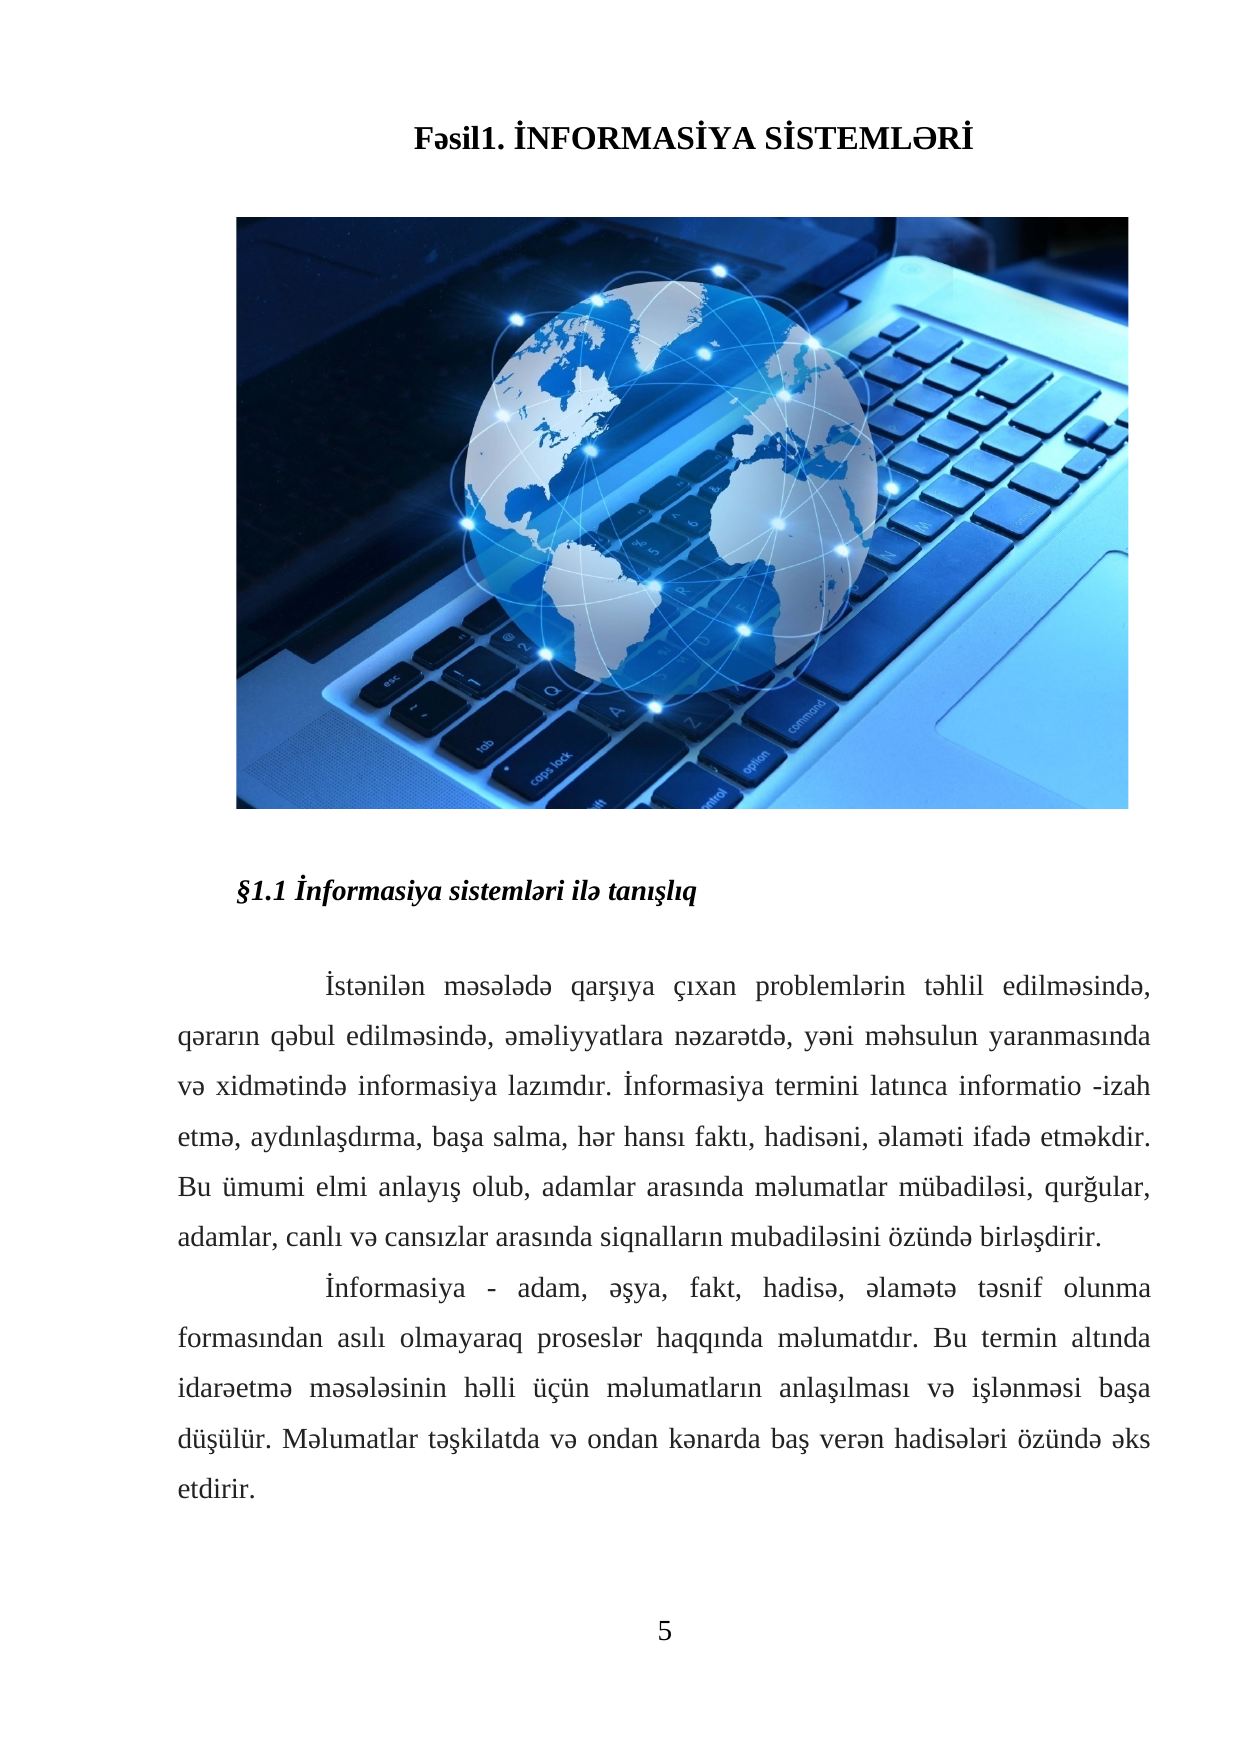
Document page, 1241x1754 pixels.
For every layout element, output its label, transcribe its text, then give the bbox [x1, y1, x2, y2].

picture [236, 217, 1129, 809]
text §1.1 İnformasiya sistemləri ilə tanışlıq [177, 873, 1152, 906]
text İnformasiya - adam, əşya, fakt, hadisə, əlamətə təsnif olunma formasından asılı olmayaraq proseslər haqqında məlumatdır. Bu termin altında idarəetmə məsələsinin həlli üçün məlumatların anlaşılması və işlənməsi başa düşülür. Məlumatlar təşkilatda və ondan kənarda baş verən hadisələri özündə əks etdirir. [177, 1270, 1152, 1504]
text İstənilən məsələdə qarşıya çıxan problemlərin təhlil edilməsində, qərarın qəbul edilməsində, əməliyyatlara nəzarətdə, yəni məhsulun yaranmasında və xidmətində informasiya lazımdır. İnformasiya termini latınca informatio -izah etmə, aydınlaşdırma, başa salma, hər hansı faktı, hadisəni, əlaməti ifadə etməkdir. Bu ümumi elmi anlayış olub, adamlar arasında məlumatlar mübadiləsi, qurğular, adamlar, canlı və cansızlar arasında siqnalların mubadiləsini özündə birləşdirir. [177, 968, 1152, 1253]
subtitle Fəsil1. İNFORMASİYA SİSTEMLƏRİ [177, 118, 1152, 156]
